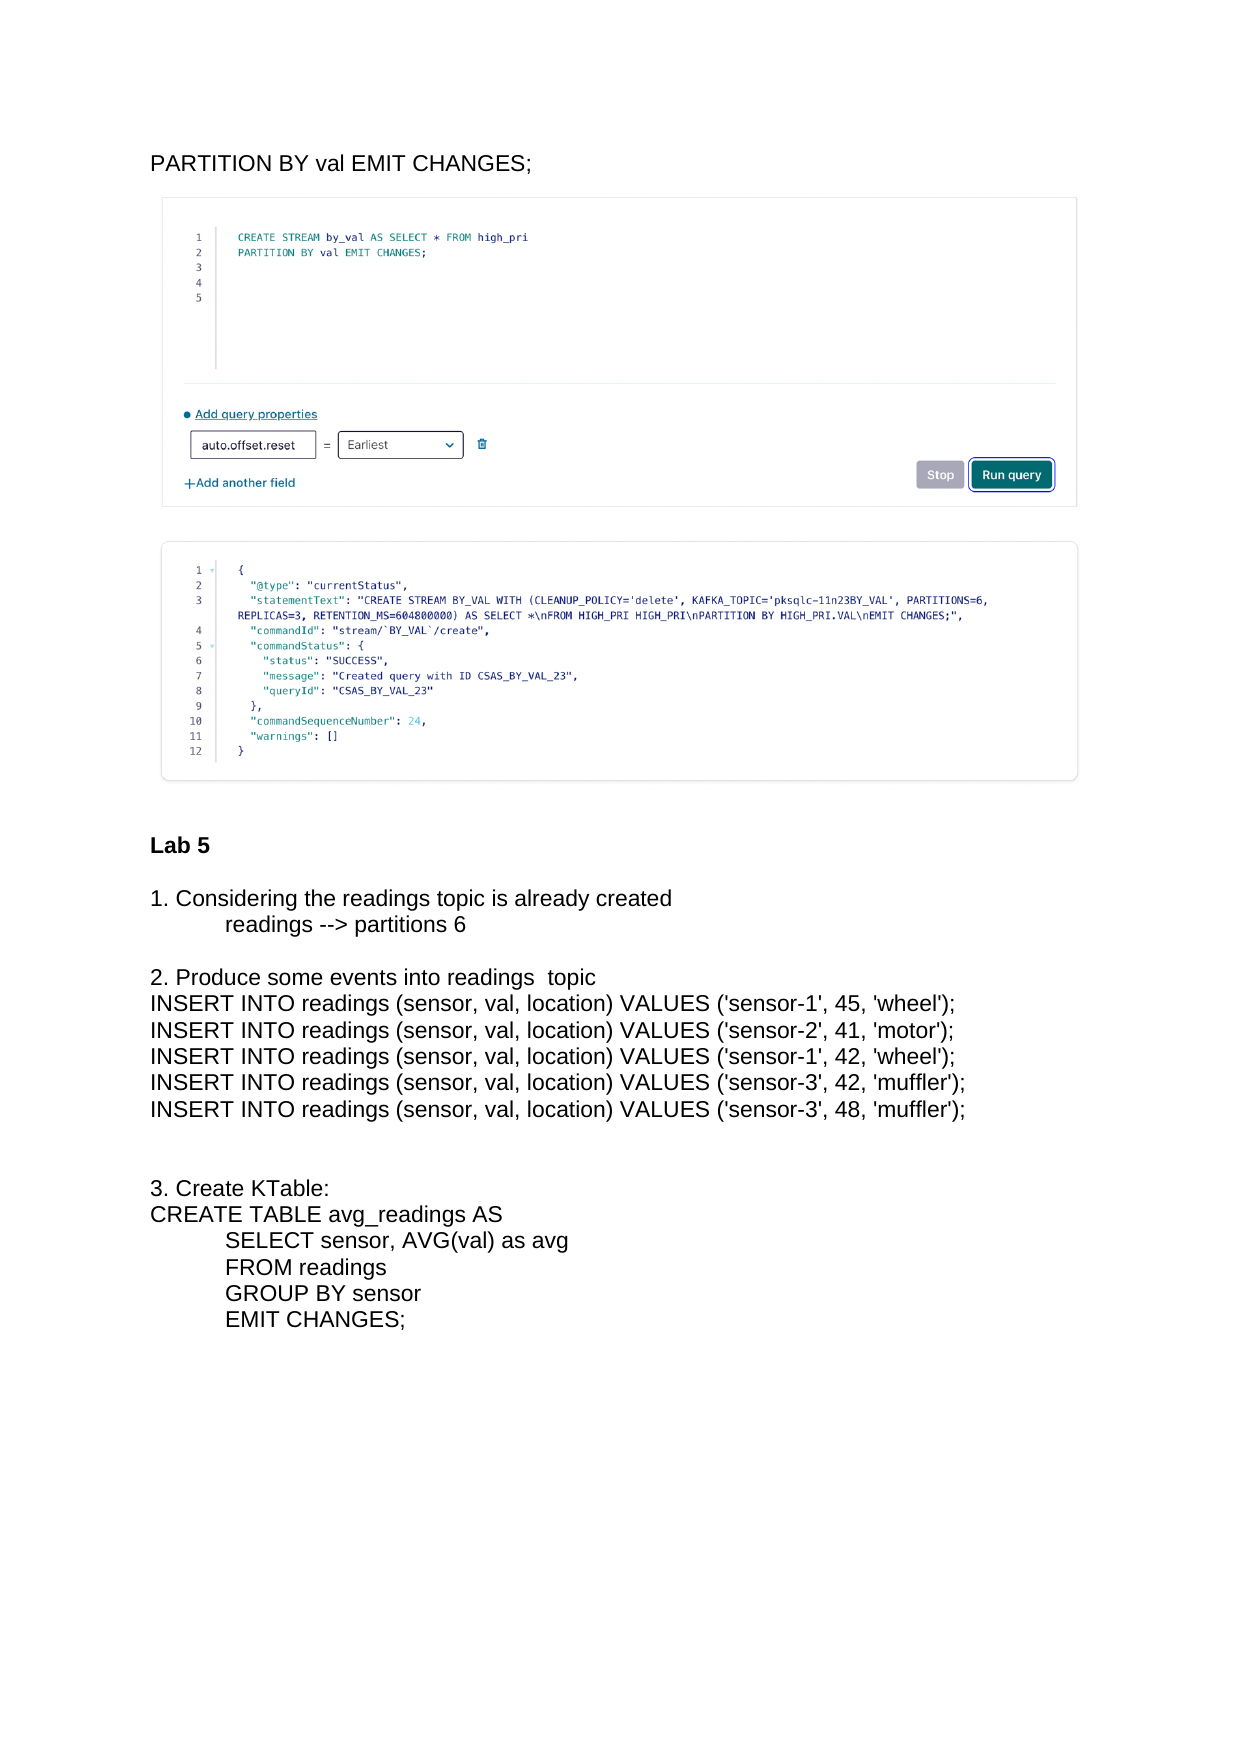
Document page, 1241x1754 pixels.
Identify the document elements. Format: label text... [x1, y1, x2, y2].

text INSERT INTO readings (sensor, val, location) VALUES ('sensor-2', 41, 'motor'); [150, 1017, 1090, 1043]
text INSERT INTO readings (sensor, val, location) VALUES ('sensor-1', 45, 'wheel'); [150, 990, 1090, 1017]
text 2. Produce some events into readings topic [150, 964, 1090, 990]
text SELECT sensor, AVG(val) as avg [150, 1227, 1090, 1254]
text readings --> partitions 6 [150, 911, 1090, 937]
text FROM readings [150, 1254, 1090, 1280]
text CREATE TABLE avg_readings AS [150, 1201, 1090, 1227]
text 1. Considering the readings topic is already created [150, 885, 1090, 911]
picture [150, 176, 1091, 806]
text PARTITION BY val EMIT CHANGES; [150, 150, 1090, 176]
text INSERT INTO readings (sensor, val, location) VALUES ('sensor-3', 48, 'muffler'); [150, 1096, 1090, 1122]
text Lab 5 [150, 832, 1090, 858]
text EMIT CHANGES; [150, 1306, 1090, 1333]
text INSERT INTO readings (sensor, val, location) VALUES ('sensor-1', 42, 'wheel'); [150, 1043, 1090, 1069]
text GROUP BY sensor [150, 1280, 1090, 1306]
text INSERT INTO readings (sensor, val, location) VALUES ('sensor-3', 42, 'muffler'); [150, 1069, 1090, 1096]
text 3. Create KTable: [150, 1175, 1090, 1201]
